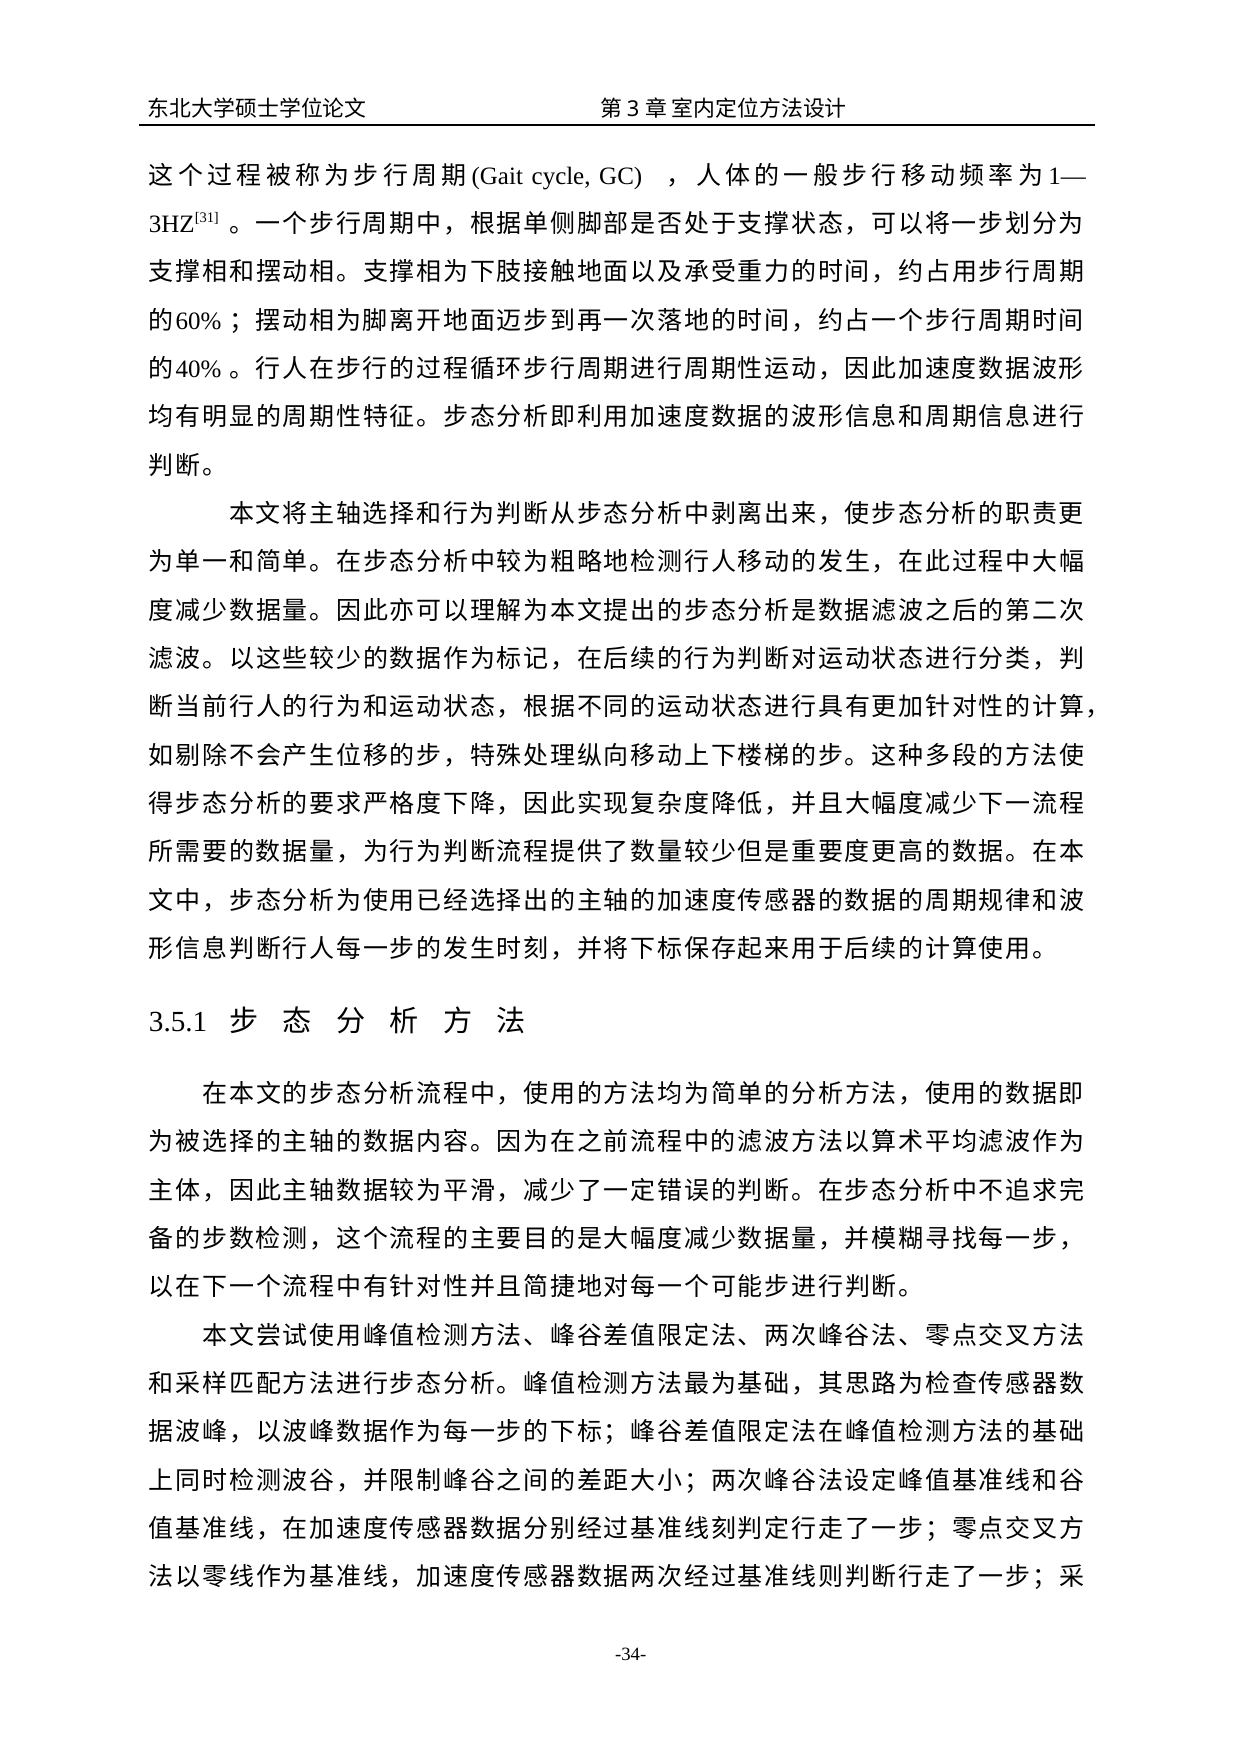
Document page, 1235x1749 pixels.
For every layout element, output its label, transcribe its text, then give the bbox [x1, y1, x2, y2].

subtitle 步态分析方法 [143, 995, 1086, 1043]
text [149, 1309, 1086, 1599]
text 本文将主轴选择和行为判断从步态分析中剥离出来，使步态分析的职责更为单一和简单。在步态分析中较为粗略地检测行人移动的发生，在此过程中大幅度减少数据量。因此亦可以理解为本文提出的步态分析是数据滤波之后的第二次滤波。以这些较少的数据作为标记，在后续的行为判断对运动状态进行分类，判断当前行人的行为和运动状态，根据不同的运动状态进行具有更加针对性的计算，如剔除不会产生位移的步，特殊处理纵向移动上下楼梯的步。这种多段的方法使得步态分析的要求严格度下降，因此实现复杂度降低，并且大幅度减少下一流程所需要的数据量，为行为判断流程提供了数量较少但是重要度更高的数据。在本文中，步态分析为使用已经选择出的主轴的加速度传感器的数据的周期规律和波形信息判断行人每一步的发生时刻，并将下标保存起来用于后续的计算使用。 [149, 487, 1086, 971]
text 在本文的步态分析流程中，使用的方法均为简单的分析方法，使用的数据即为被选择的主轴的数据内容。因为在之前流程中的滤波方法以算术平均滤波作为主体，因此主轴数据较为平滑，减少了一定错误的判断。在步态分析中不追求完备的步数检测，这个流程的主要目的是大幅度减少数据量，并模糊寻找每一步，以在下一个流程中有针对性并且简捷地对每一个可能步进行判断。 [149, 1067, 1086, 1309]
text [149, 149, 1086, 487]
